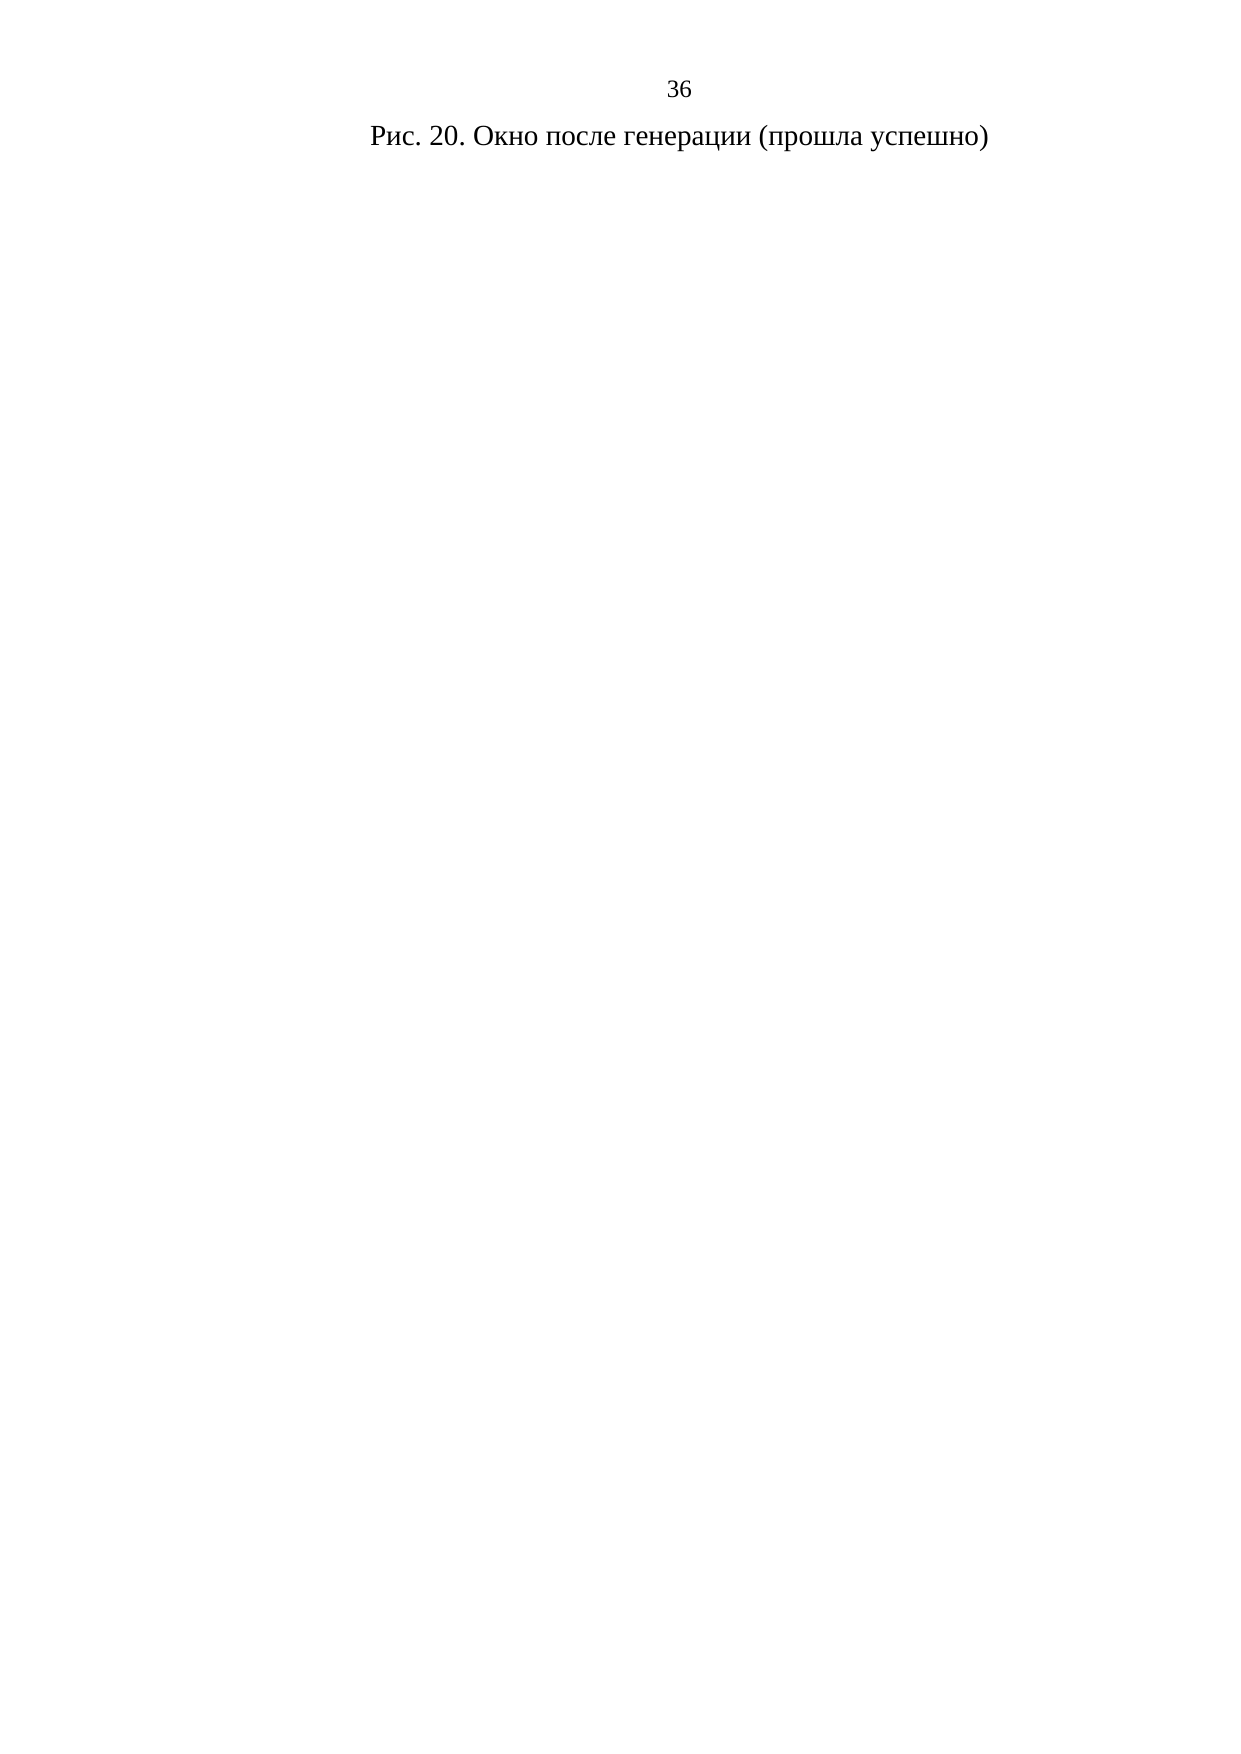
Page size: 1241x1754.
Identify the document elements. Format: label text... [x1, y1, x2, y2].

text Рис. 20. Окно после генерации (прошла успешно) [177, 118, 1181, 152]
